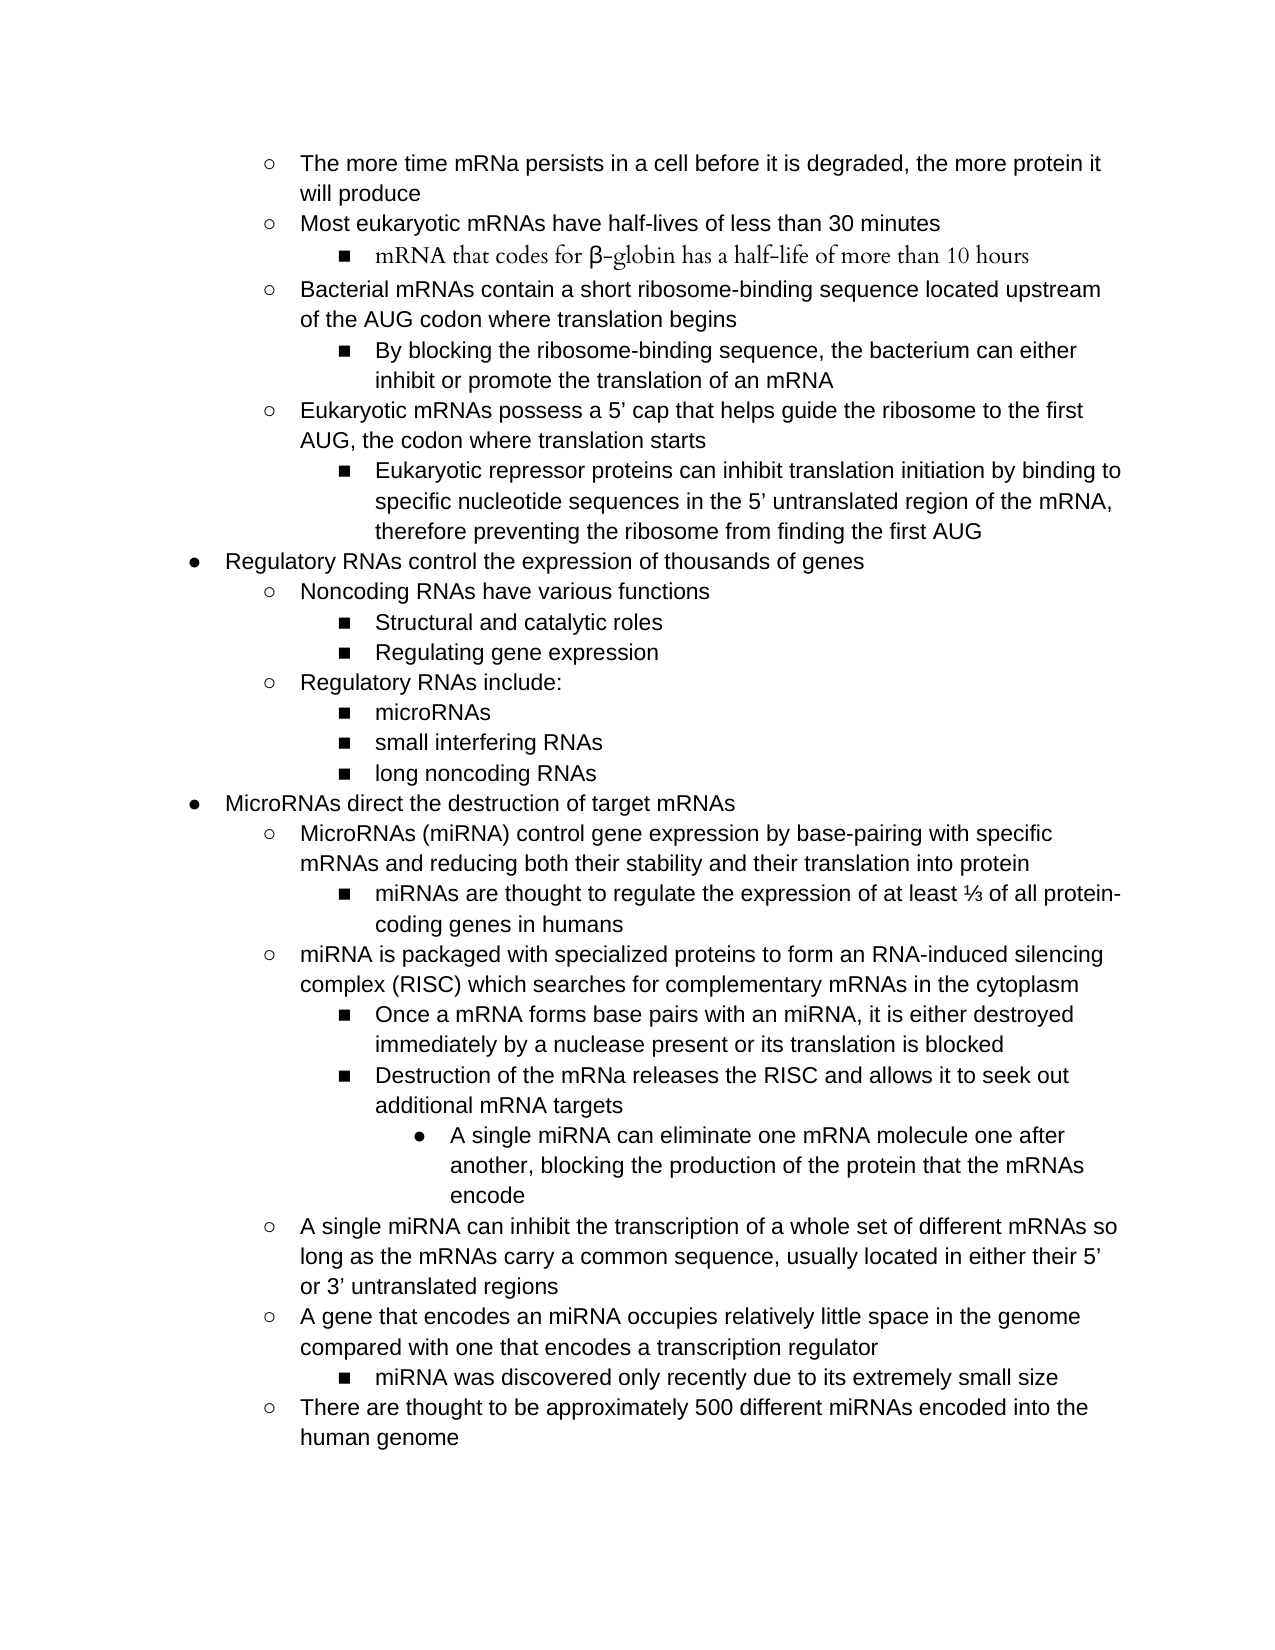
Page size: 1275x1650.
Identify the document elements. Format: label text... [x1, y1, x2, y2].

list Regulatory RNAs control the expression of thousands of genes [187, 548, 1125, 574]
list mRNA that codes for ꞵ-globin has a half-life of more than 10 hours [337, 241, 1125, 272]
list By blocking the ribosome-binding sequence, the bacterium can either inhibit or promote the translation of an mRNA [337, 337, 1125, 393]
list Noncoding RNAs have various functions [262, 578, 1125, 605]
list microRNAs [337, 699, 1125, 726]
list Most eukaryotic mRNAs have half-lives of less than 30 minutes [262, 210, 1125, 237]
list Structural and catalytic roles [337, 608, 1125, 635]
list Bacterial mRNAs contain a short ribosome-binding sequence located upstream of the AUG codon where translation begins [262, 276, 1125, 333]
list Destruction of the mRNa releases the RISC and allows it to seek out additional mRNA targets [337, 1062, 1125, 1118]
list long noncoding RNAs [337, 759, 1125, 786]
list miRNA was discovered only recently due to its extremely small size [337, 1364, 1125, 1390]
list small interfering RNAs [337, 729, 1125, 756]
list Regulating gene expression [337, 639, 1125, 665]
list The more time mRNa persists in a cell before it is degraded, the more protein it will produce [262, 150, 1125, 207]
list A gene that encodes an miRNA occupies relatively little space in the genome compared with one that encodes a transcription regulator [262, 1303, 1125, 1360]
list Regulatory RNAs include: [262, 669, 1125, 695]
list Once a mRNA forms base pairs with an miRNA, it is either destroyed immediately by a nuclease present or its translation is blocked [337, 1001, 1125, 1058]
list MicroRNAs direct the destruction of target mRNAs [187, 790, 1125, 816]
list A single miRNA can inhibit the transcription of a whole set of different mRNAs so long as the mRNAs carry a common sequence, usually located in either their 5’ or 3’ untranslated regions [262, 1213, 1125, 1299]
list miRNAs are thought to regulate the expression of at least ⅓ of all protein-coding genes in humans [337, 880, 1125, 937]
list Eukaryotic mRNAs possess a 5’ cap that helps guide the ribosome to the first AUG, the codon where translation starts [262, 397, 1125, 454]
list There are thought to be approximately 500 different miRNAs encoded into the human genome [262, 1394, 1125, 1451]
list MicroRNAs (miRNA) control gene expression by base-pairing with specific mRNAs and reducing both their stability and their translation into protein [262, 820, 1125, 877]
list A single miRNA can eliminate one mRNA molecule one after another, blocking the production of the protein that the mRNAs encode [412, 1122, 1125, 1209]
list miRNA is packaged with specialized proteins to form an RNA-induced silencing complex (RISC) which searches for complementary mRNAs in the cytoplasm [262, 941, 1125, 997]
list Eukaryotic repressor proteins can inhibit translation initiation by binding to specific nucleotide sequences in the 5’ untranslated region of the mRNA, therefore preventing the ribosome from finding the first AUG [337, 457, 1125, 544]
